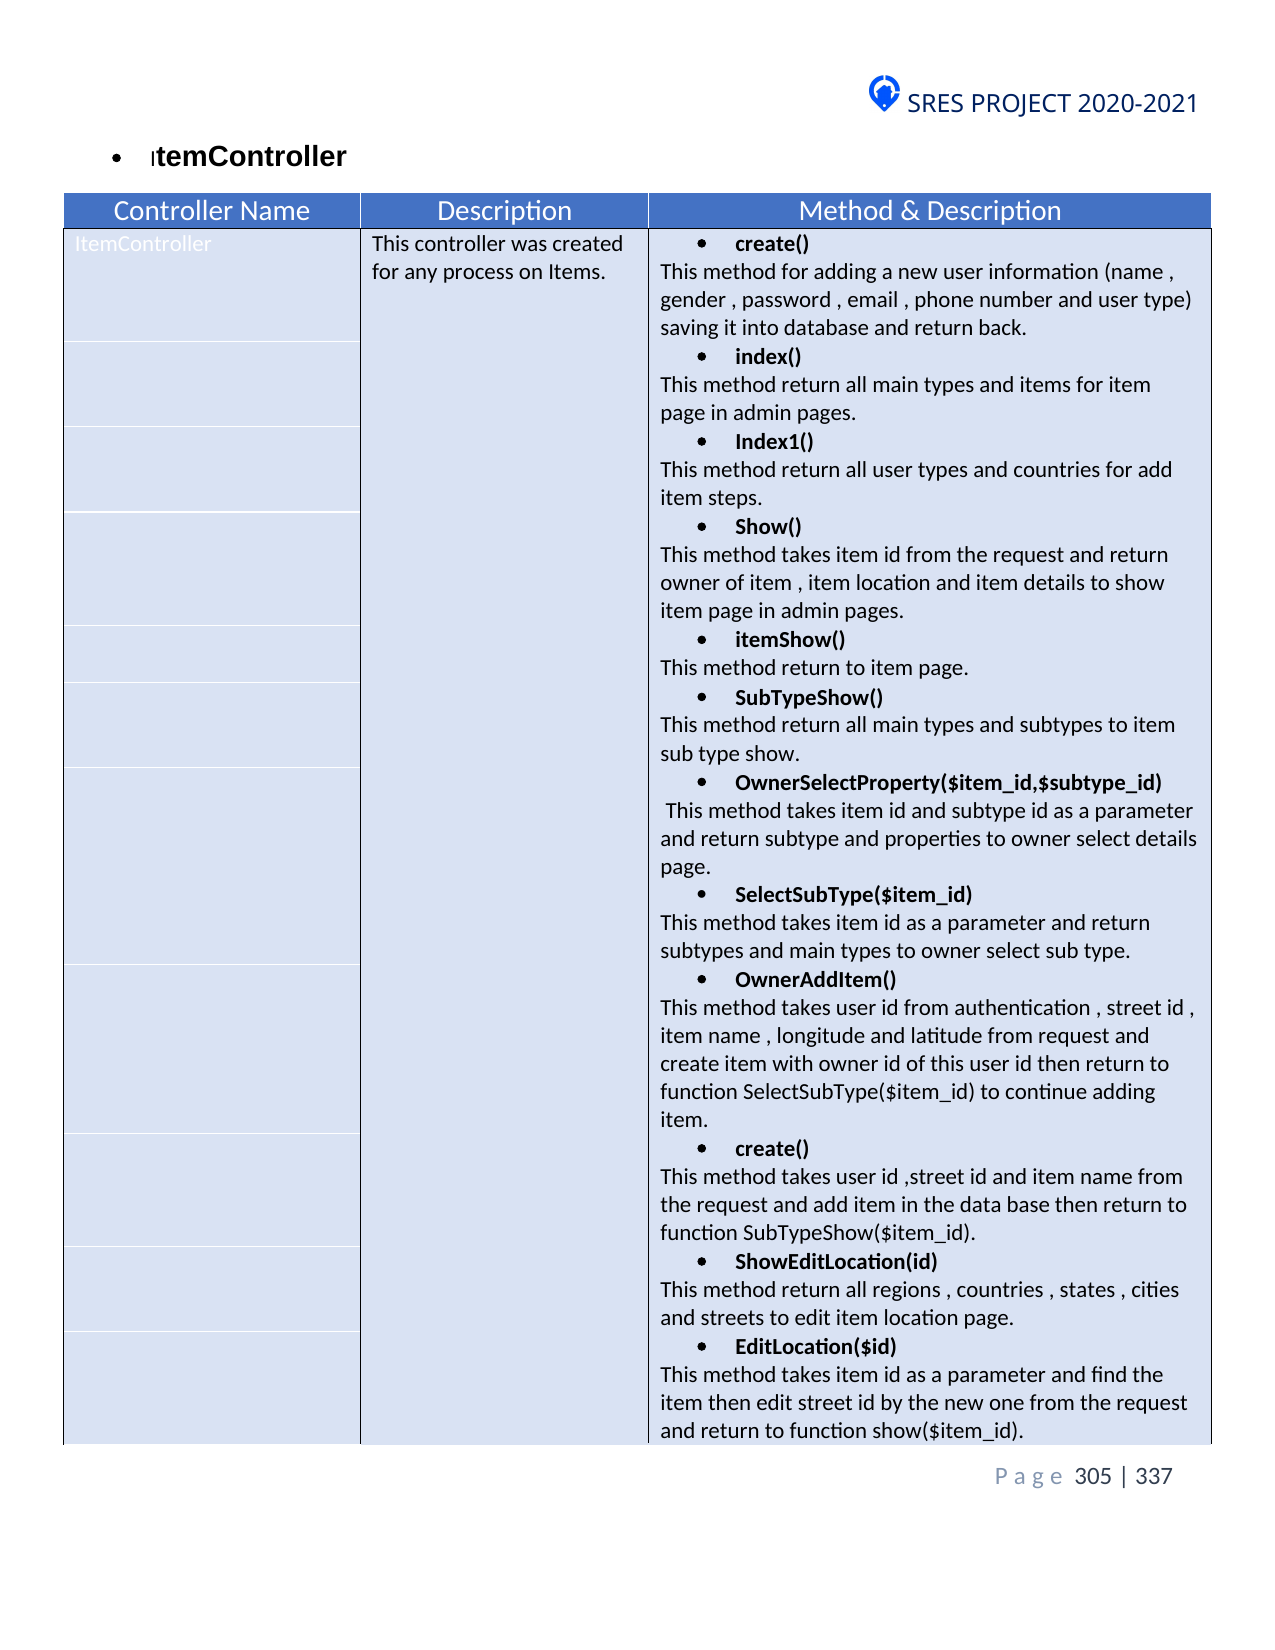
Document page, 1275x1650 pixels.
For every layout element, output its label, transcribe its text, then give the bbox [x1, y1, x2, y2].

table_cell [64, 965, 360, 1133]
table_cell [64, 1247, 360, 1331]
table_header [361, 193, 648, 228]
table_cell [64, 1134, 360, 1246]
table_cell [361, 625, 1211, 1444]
picture [868, 75, 901, 113]
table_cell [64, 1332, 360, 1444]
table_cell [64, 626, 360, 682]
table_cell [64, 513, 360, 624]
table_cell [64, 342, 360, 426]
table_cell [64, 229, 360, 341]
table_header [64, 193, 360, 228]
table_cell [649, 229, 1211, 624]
list ItemController [112, 138, 1200, 172]
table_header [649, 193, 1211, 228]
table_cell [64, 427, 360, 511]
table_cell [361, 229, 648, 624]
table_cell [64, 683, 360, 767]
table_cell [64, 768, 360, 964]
